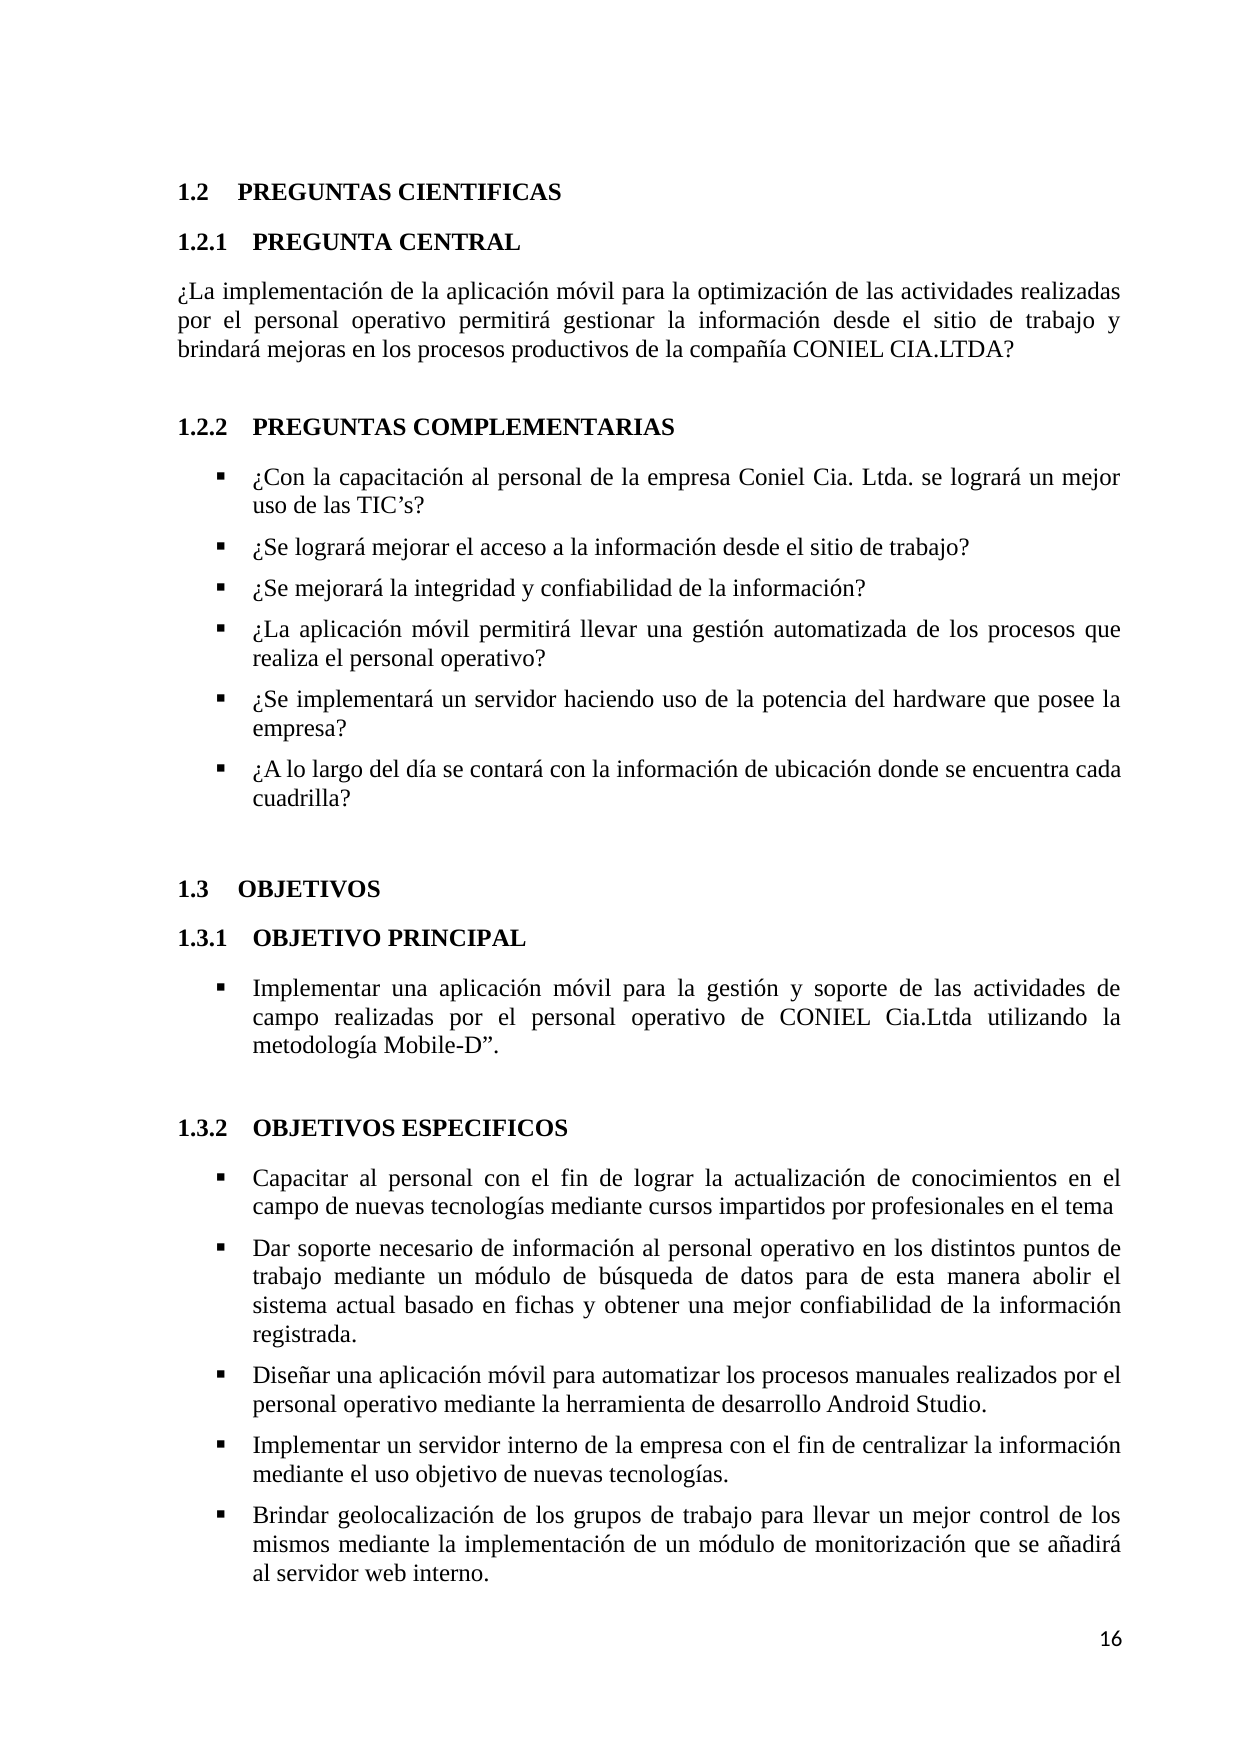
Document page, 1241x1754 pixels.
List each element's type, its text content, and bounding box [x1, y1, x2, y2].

subtitle OBJETIVOS [177, 874, 1122, 903]
list Diseñar una aplicación móvil para automatizar los procesos manuales realizados por el personal operativo mediante la herramienta de desarrollo Android Studio. [215, 1360, 1122, 1418]
list Implementar una aplicación móvil para la gestión y soporte de las actividades de campo realizadas por el personal operativo de CONIEL Cia.Ltda utilizando la metodología Mobile-D”. [215, 973, 1122, 1059]
list Brindar geolocalización de los grupos de trabajo para llevar un mejor control de los mismos mediante la implementación de un módulo de monitorización que se añadirá al servidor web interno. [215, 1500, 1122, 1586]
subtitle PREGUNTAS CIENTIFICAS [177, 177, 1122, 206]
list Dar soporte necesario de información al personal operativo en los distintos puntos de trabajo mediante un módulo de búsqueda de datos para de esta manera abolir el sistema actual basado en fichas y obtener una mejor confiabilidad de la información registrada. [215, 1233, 1122, 1348]
list ¿Se implementará un servidor haciendo uso de la potencia del hardware que posee la empresa? [215, 684, 1122, 742]
list ¿Se logrará mejorar el acceso a la información desde el sitio de trabajo? [215, 532, 1122, 561]
list ¿Se mejorará la integridad y confiabilidad de la información? [215, 573, 1122, 602]
list ¿Con la capacitación al personal de la empresa Coniel Cia. Ltda. se logrará un mejor uso de las TIC’s? [215, 462, 1122, 519]
subtitle PREGUNTAS COMPLEMENTARIAS [177, 412, 1122, 441]
list ¿A lo largo del día se contará con la información de ubicación donde se encuentra cada cuadrilla? [215, 754, 1122, 812]
list ¿La aplicación móvil permitirá llevar una gestión automatizada de los procesos que realiza el personal operativo? [215, 614, 1122, 672]
subtitle OBJETIVOS ESPECIFICOS [177, 1113, 1122, 1142]
list Capacitar al personal con el fin de lograr la actualización de conocimientos en el campo de nuevas tecnologías mediante cursos impartidos por profesionales en el tema [215, 1163, 1122, 1220]
subtitle PREGUNTA CENTRAL [177, 227, 1122, 256]
list Implementar un servidor interno de la empresa con el fin de centralizar la información mediante el uso objetivo de nuevas tecnologías. [215, 1430, 1122, 1488]
subtitle OBJETIVO PRINCIPAL [177, 923, 1122, 952]
text ¿La implementación de la aplicación móvil para la optimización de las actividades realizadas por el personal operativo permitirá gestionar la información desde el sitio de trabajo y brindará mejoras en los procesos productivos de la compañía CONIEL CIA.LTDA? [177, 276, 1122, 363]
